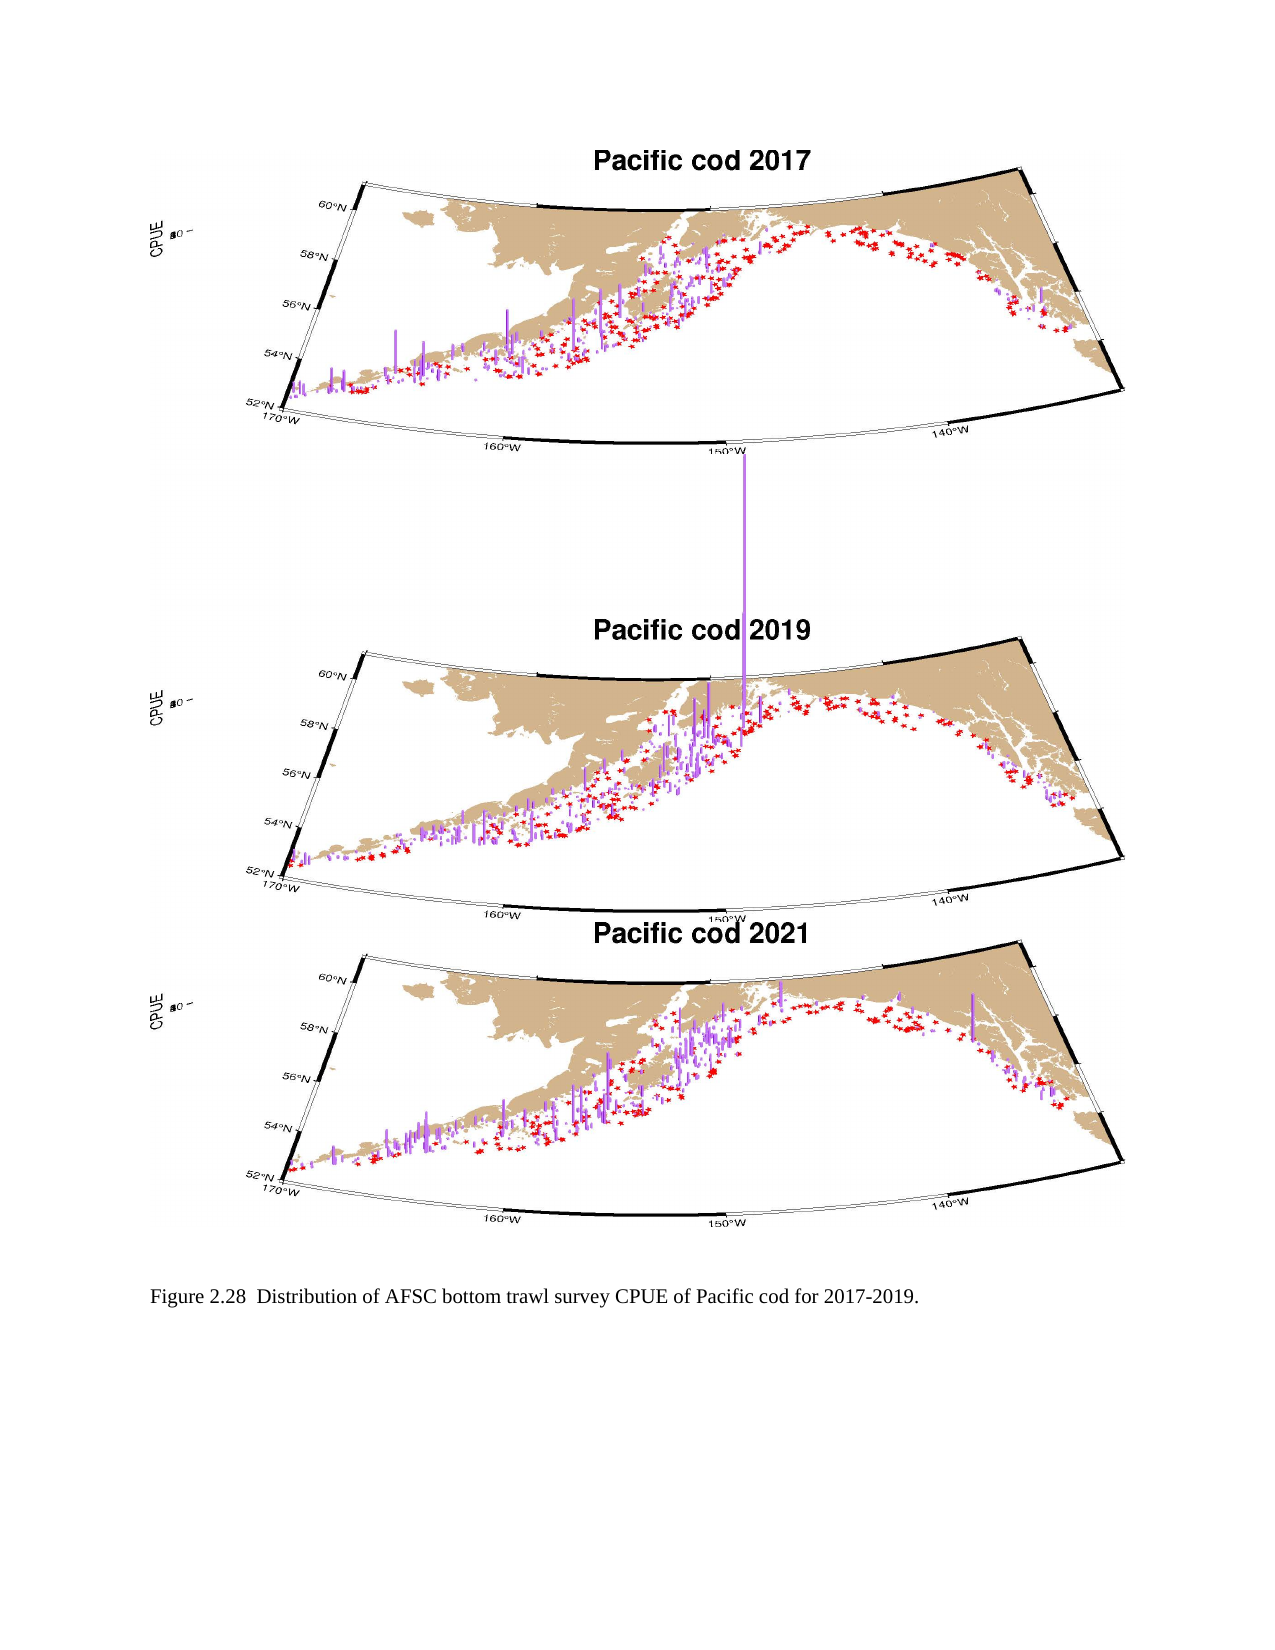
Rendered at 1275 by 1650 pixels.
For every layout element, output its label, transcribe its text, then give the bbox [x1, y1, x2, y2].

picture [150, 150, 1125, 1227]
